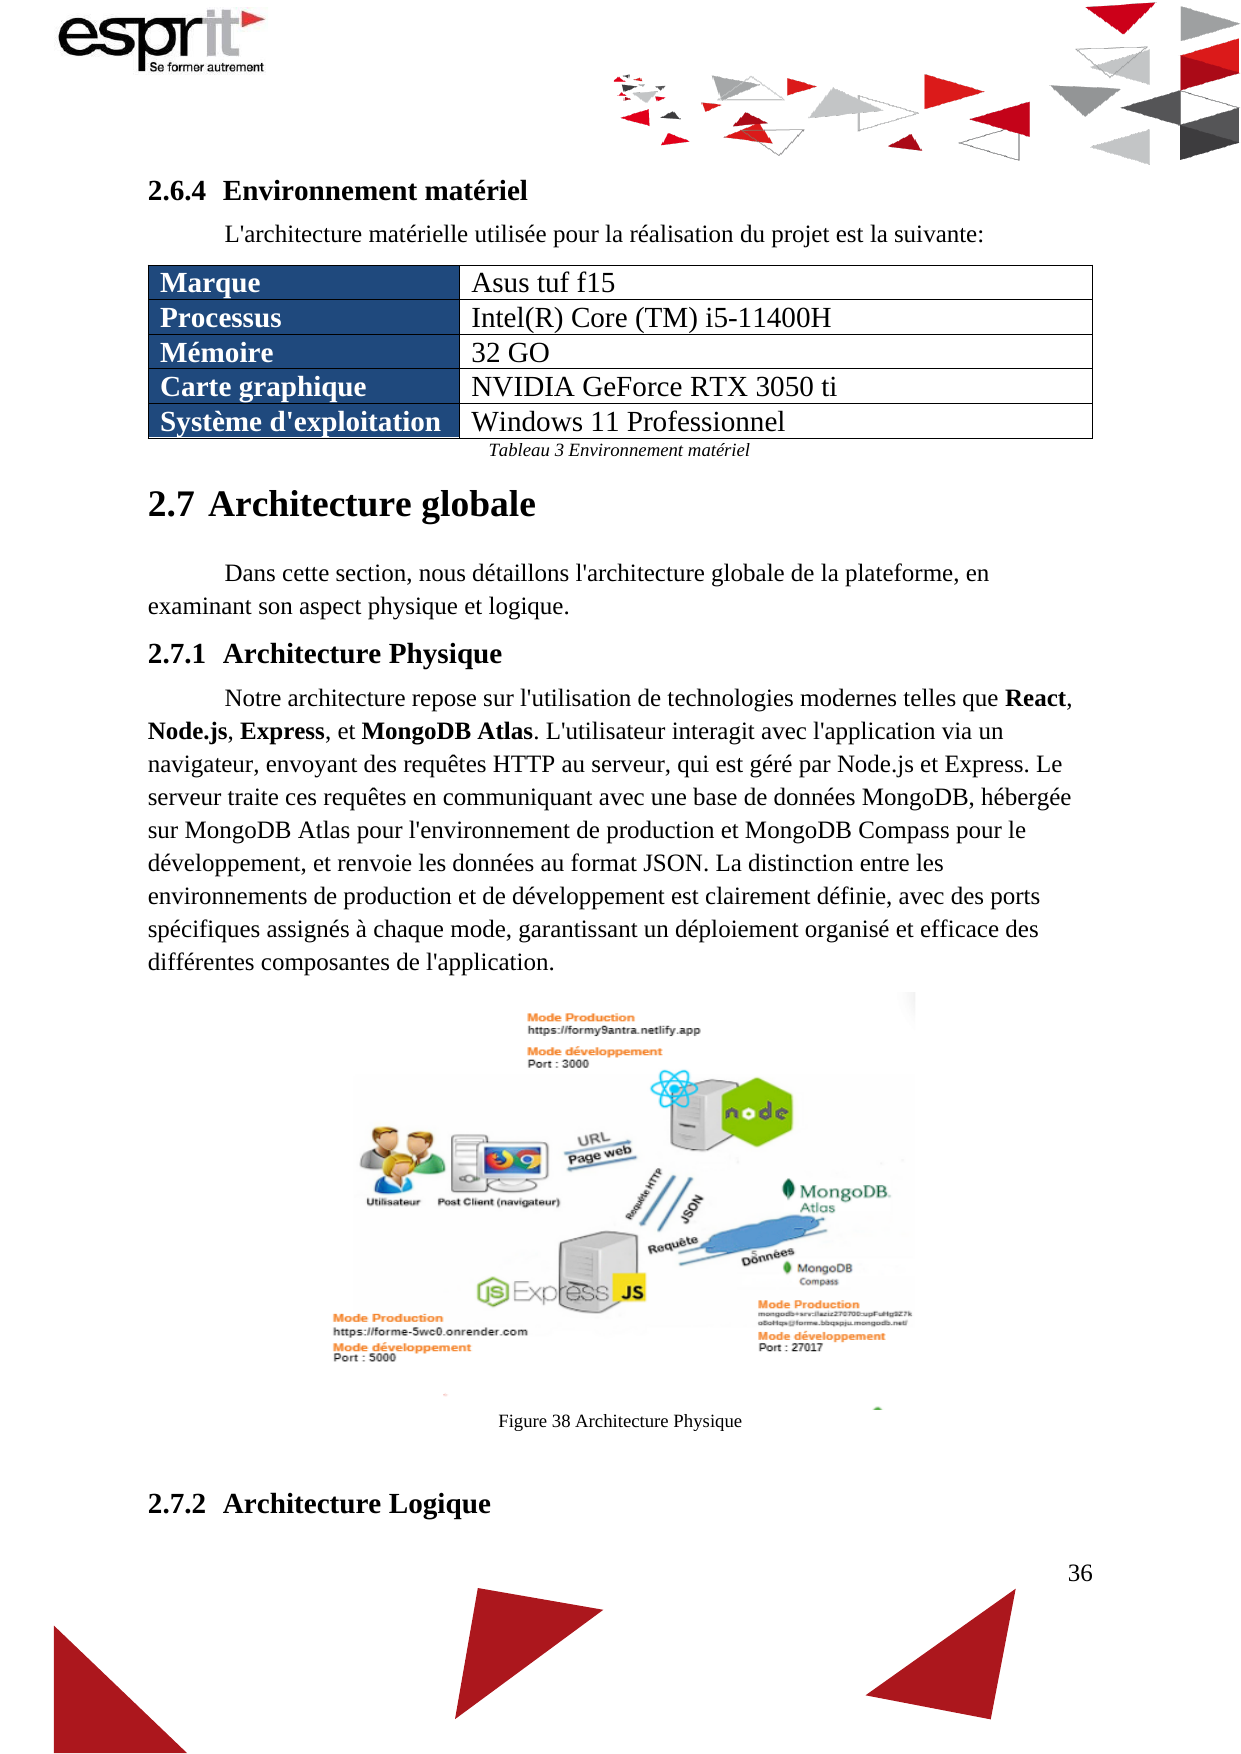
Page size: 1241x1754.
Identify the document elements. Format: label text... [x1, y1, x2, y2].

table_cell Windows 11 Professionnel [460, 404, 1092, 437]
picture [54, 7, 269, 75]
subtitle Architecture Physique [148, 637, 1093, 670]
text L'architecture matérielle utilisée pour la réalisation du projet est la suivante: [148, 219, 1093, 248]
table_header Marque [149, 266, 459, 299]
picture [325, 992, 916, 1410]
text Notre architecture repose sur l'utilisation de technologies modernes telles que React, Node.js, Express, et MongoDB Atlas. L'utilisateur interagit avec l'application via un navigateur, envoyant des requêtes HTTP au serveur, qui est géré par Node.js et Express. Le serveur traite ces requêtes en communiquant avec une base de données MongoDB, hébergée sur MongoDB Atlas pour l'environnement de production et MongoDB Compass pour le développement, et renvoie les données au format JSON. La distinction entre les environnements de production et de développement est clairement définie, avec des ports spécifiques assignés à chaque mode, garantissant un déploiement organisé et efficace des différentes composantes de l'application. [148, 683, 1093, 976]
text Figure 38 Architecture Physique [148, 1410, 1093, 1432]
table_cell Processus [149, 300, 459, 334]
table_header Asus tuf f15 [460, 266, 1092, 299]
table_cell NVIDIA GeForce RTX 3050 ti [460, 369, 1092, 403]
picture [613, 0, 1241, 167]
subtitle Architecture Logique [148, 1486, 1093, 1519]
subtitle Environnement matériel [148, 173, 1093, 207]
table_cell 32 GO [460, 335, 1092, 368]
table_cell Intel(R) Core (TM) i5-11400H [460, 300, 1092, 334]
text Tableau 3 Environnement matériel [148, 439, 1093, 460]
table_cell Carte graphique [149, 369, 459, 403]
subtitle Architecture globale [148, 481, 1093, 524]
table_cell Mémoire [149, 335, 459, 368]
text Dans cette section, nous détaillons l'architecture globale de la plateforme, en examinant son aspect physique et logique. [148, 558, 1093, 620]
table_cell Système d'exploitation [149, 404, 459, 437]
